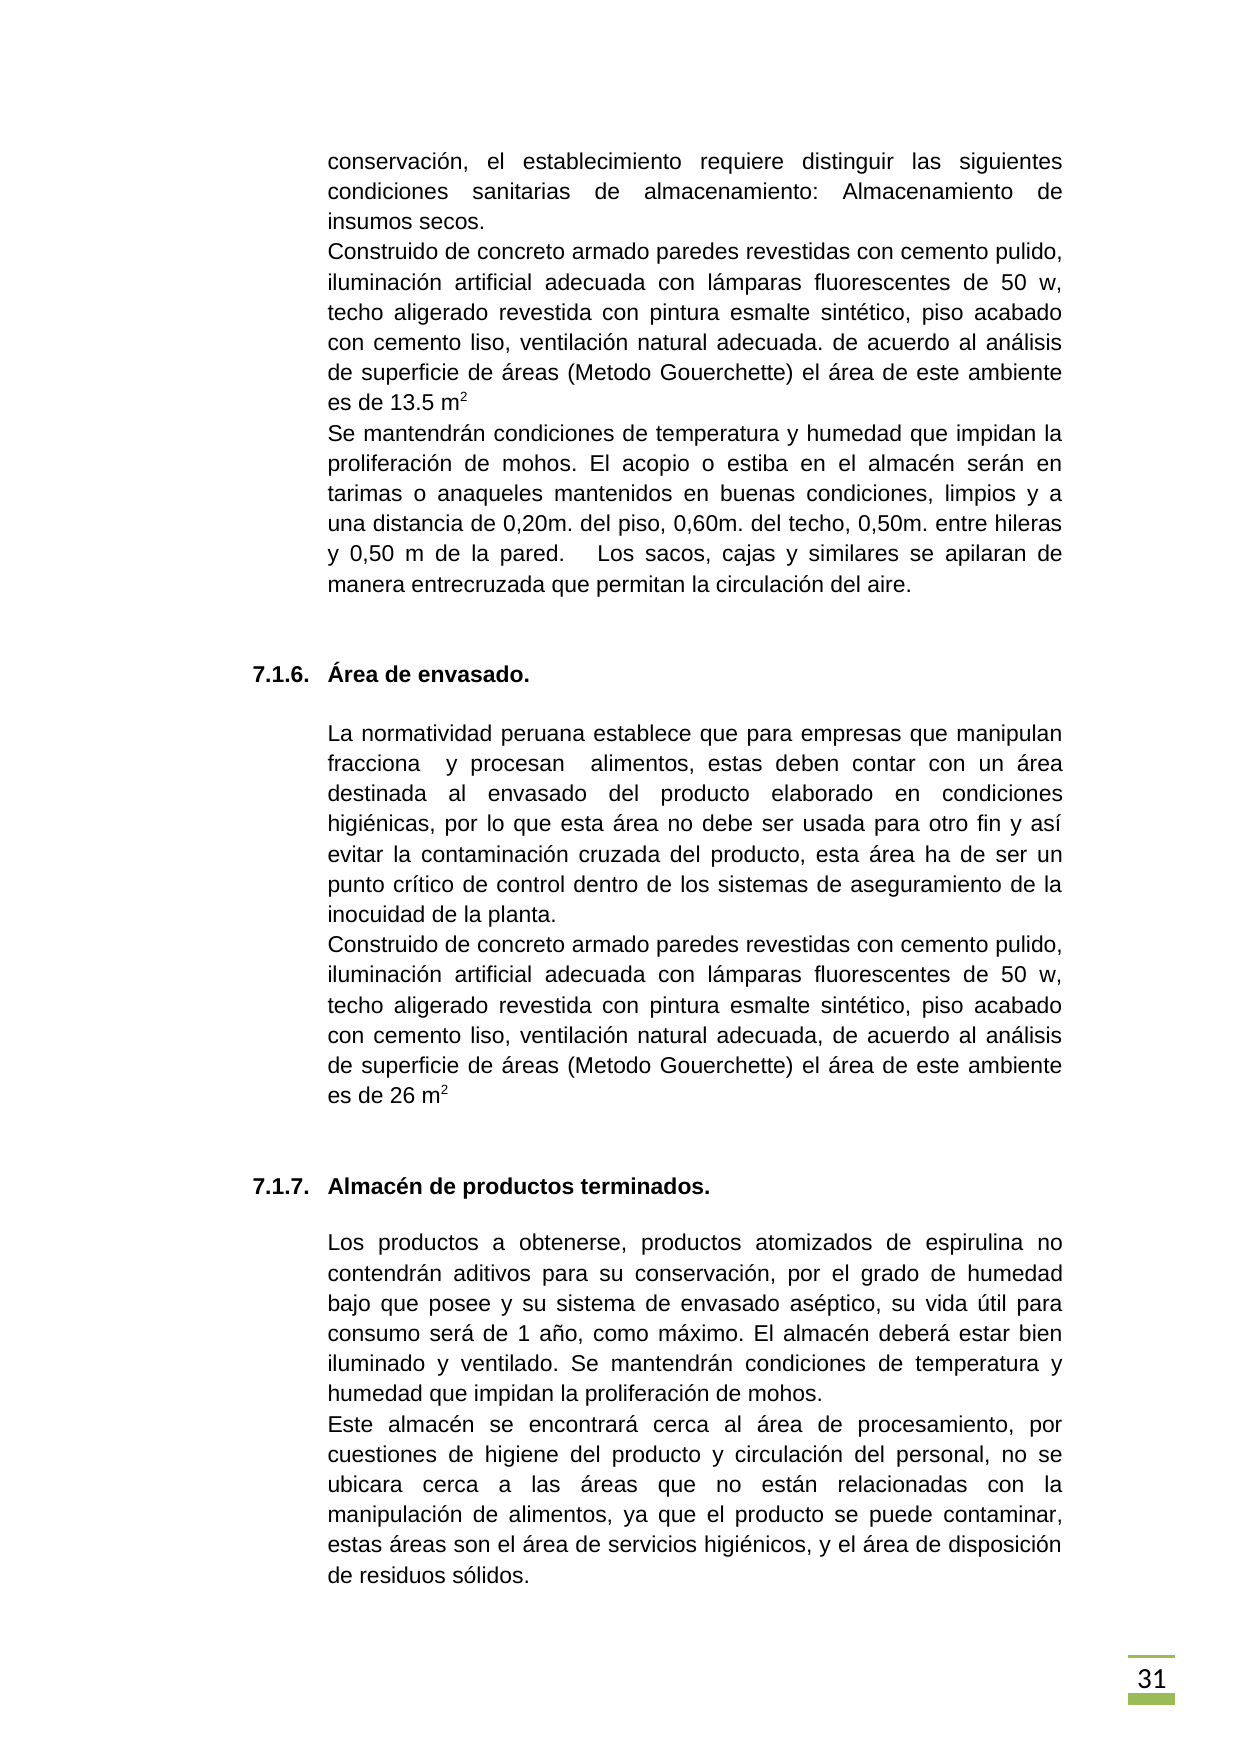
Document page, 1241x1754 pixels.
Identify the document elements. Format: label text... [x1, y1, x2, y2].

list Se mantendrán condiciones de temperatura y humedad que impidan la proliferación de mohos. El acopio o estiba en el almacén serán en tarimas o anaqueles mantenidos en buenas condiciones, limpios y a una distancia de 0,20m. del piso, 0,60m. del techo, 0,50m. entre hileras y 0,50 m de la pared. Los sacos, cajas y similares se apilaran de manera entrecruzada que permitan la circulación del aire. [327, 419, 1063, 597]
list Área de envasado. [252, 661, 1063, 687]
list Construido de concreto armado paredes revestidas con cemento pulido, iluminación artificial adecuada con lámparas fluorescentes de 50 w, techo aligerado revestida con pintura esmalte sintético, piso acabado con cemento liso, ventilación natural adecuada, de acuerdo al análisis de superficie de áreas (Metodo Gouerchette) el área de este ambiente es de 26 m2 [327, 931, 1063, 1108]
list Los productos a obtenerse, productos atomizados de espirulina no contendrán aditivos para su conservación, por el grado de humedad bajo que posee y su sistema de envasado aséptico, su vida útil para consumo será de 1 año, como máximo. El almacén deberá estar bien iluminado y ventilado. Se mantendrán condiciones de temperatura y humedad que impidan la proliferación de mohos. [327, 1229, 1063, 1407]
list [327, 148, 1063, 234]
list Almacén de productos terminados. [252, 1173, 1063, 1199]
list Este almacén se encontrará cerca al área de procesamiento, por cuestiones de higiene del producto y circulación del personal, no se ubicara cerca a las áreas que no están relacionadas con la manipulación de alimentos, ya que el producto se puede contaminar, estas áreas son el área de servicios higiénicos, y el área de disposición de residuos sólidos. [327, 1411, 1063, 1588]
list La normatividad peruana establece que para empresas que manipulan fracciona y procesan alimentos, estas deben contar con un área destinada al envasado del producto elaborado en condiciones higiénicas, por lo que esta área no debe ser usada para otro fin y así evitar la contaminación cruzada del producto, esta área ha de ser un punto crítico de control dentro de los sistemas de aseguramiento de la inocuidad de la planta. [327, 720, 1063, 927]
list Construido de concreto armado paredes revestidas con cemento pulido, iluminación artificial adecuada con lámparas fluorescentes de 50 w, techo aligerado revestida con pintura esmalte sintético, piso acabado con cemento liso, ventilación natural adecuada. de acuerdo al análisis de superficie de áreas (Metodo Gouerchette) el área de este ambiente es de 13.5 m2 [327, 238, 1063, 416]
